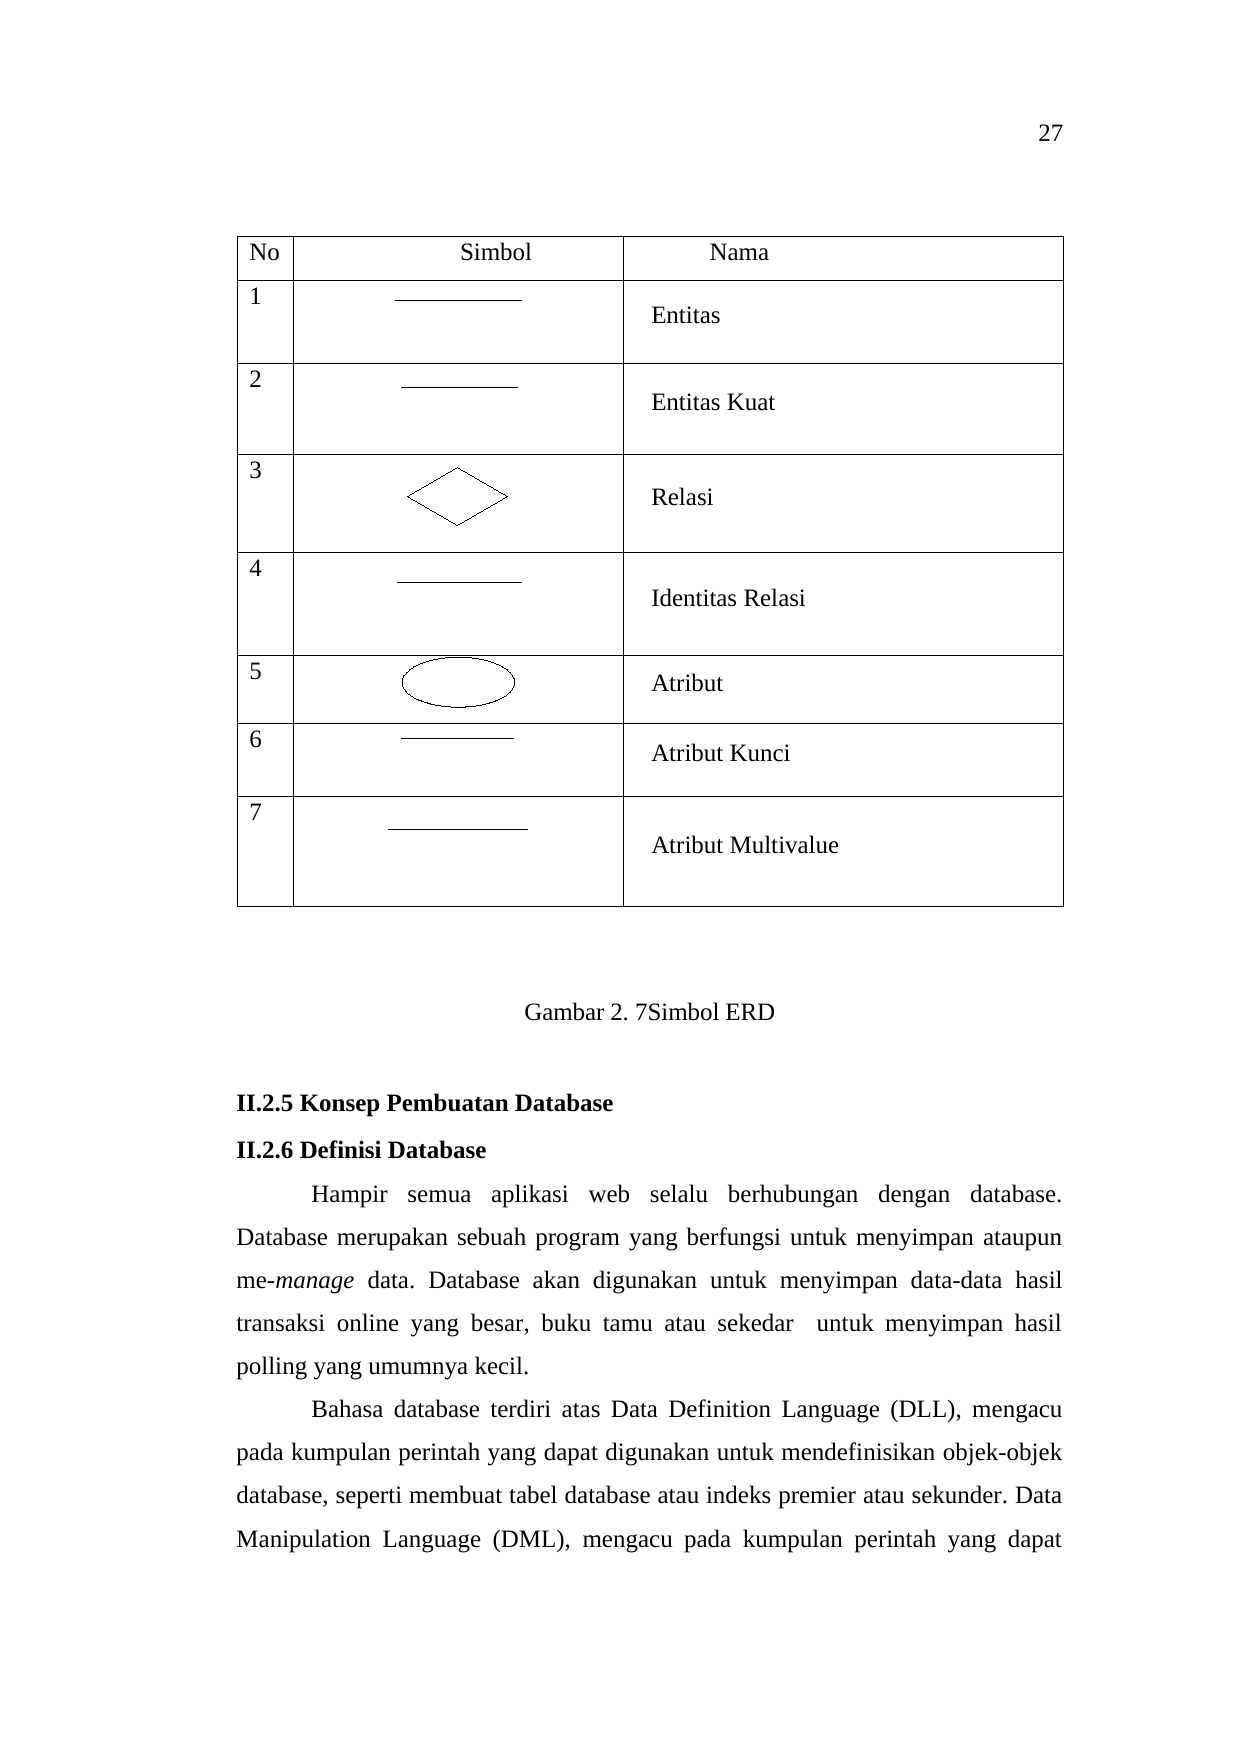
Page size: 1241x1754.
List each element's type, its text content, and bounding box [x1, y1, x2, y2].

table_header Simbol [294, 237, 623, 280]
table_cell Atribut Multivalue [624, 797, 1063, 906]
table_cell 5 [238, 656, 293, 723]
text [236, 1394, 1063, 1552]
table_cell [294, 797, 623, 906]
subtitle Definisi Database [236, 1136, 1063, 1164]
table_header No [238, 237, 293, 280]
table_cell Atribut [624, 656, 1063, 723]
table_cell [294, 724, 623, 796]
table_cell 7 [238, 797, 293, 906]
table_cell Identitas Relasi [624, 553, 1063, 655]
text Gambar 2. 7Simbol ERD [236, 997, 1063, 1026]
table_cell 6 [238, 724, 293, 796]
table_cell [294, 455, 623, 552]
table_cell 3 [238, 455, 293, 552]
table_header Nama [624, 237, 1063, 280]
text Hampir semua aplikasi web selalu berhubungan dengan database. Database merupakan sebuah program yang berfungsi untuk menyimpan ataupun me-manage data. Database akan digunakan untuk menyimpan data-data hasil transaksi online yang besar, buku tamu atau sekedar untuk menyimpan hasil polling yang umumnya kecil. [236, 1179, 1063, 1380]
table_cell 2 [238, 364, 293, 454]
table_cell Entitas Kuat [624, 364, 1063, 454]
table_cell [294, 553, 623, 655]
subtitle Konsep Pembuatan Database [236, 1088, 1063, 1117]
table_cell 1 [238, 281, 293, 363]
table_cell Atribut Kunci [624, 724, 1063, 796]
table_cell Relasi [624, 455, 1063, 552]
table_cell [294, 656, 623, 723]
table_cell [294, 364, 623, 454]
table_cell [294, 281, 623, 363]
table_cell Entitas [624, 281, 1063, 363]
table_cell 4 [238, 553, 293, 655]
